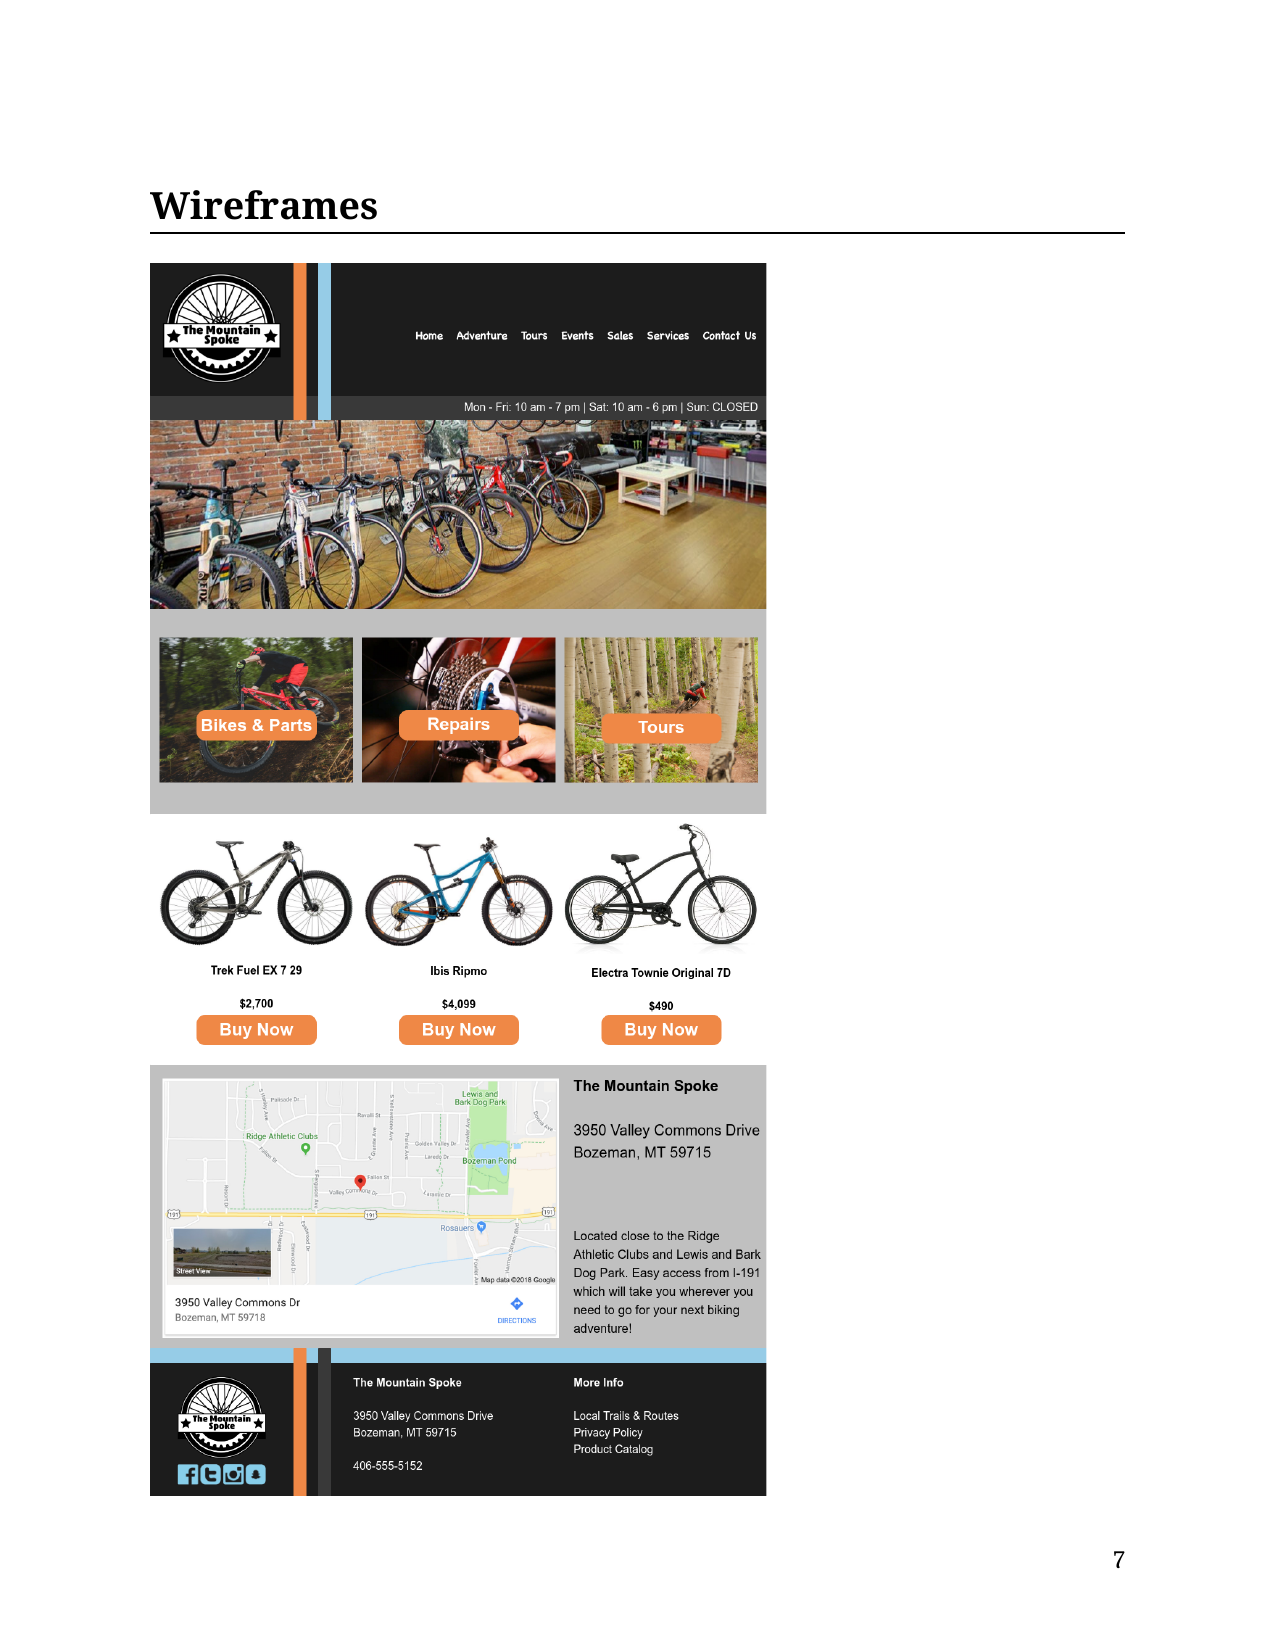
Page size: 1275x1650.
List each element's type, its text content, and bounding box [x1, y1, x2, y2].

picture [150, 263, 767, 1496]
subtitle Wireframes [150, 179, 1125, 232]
